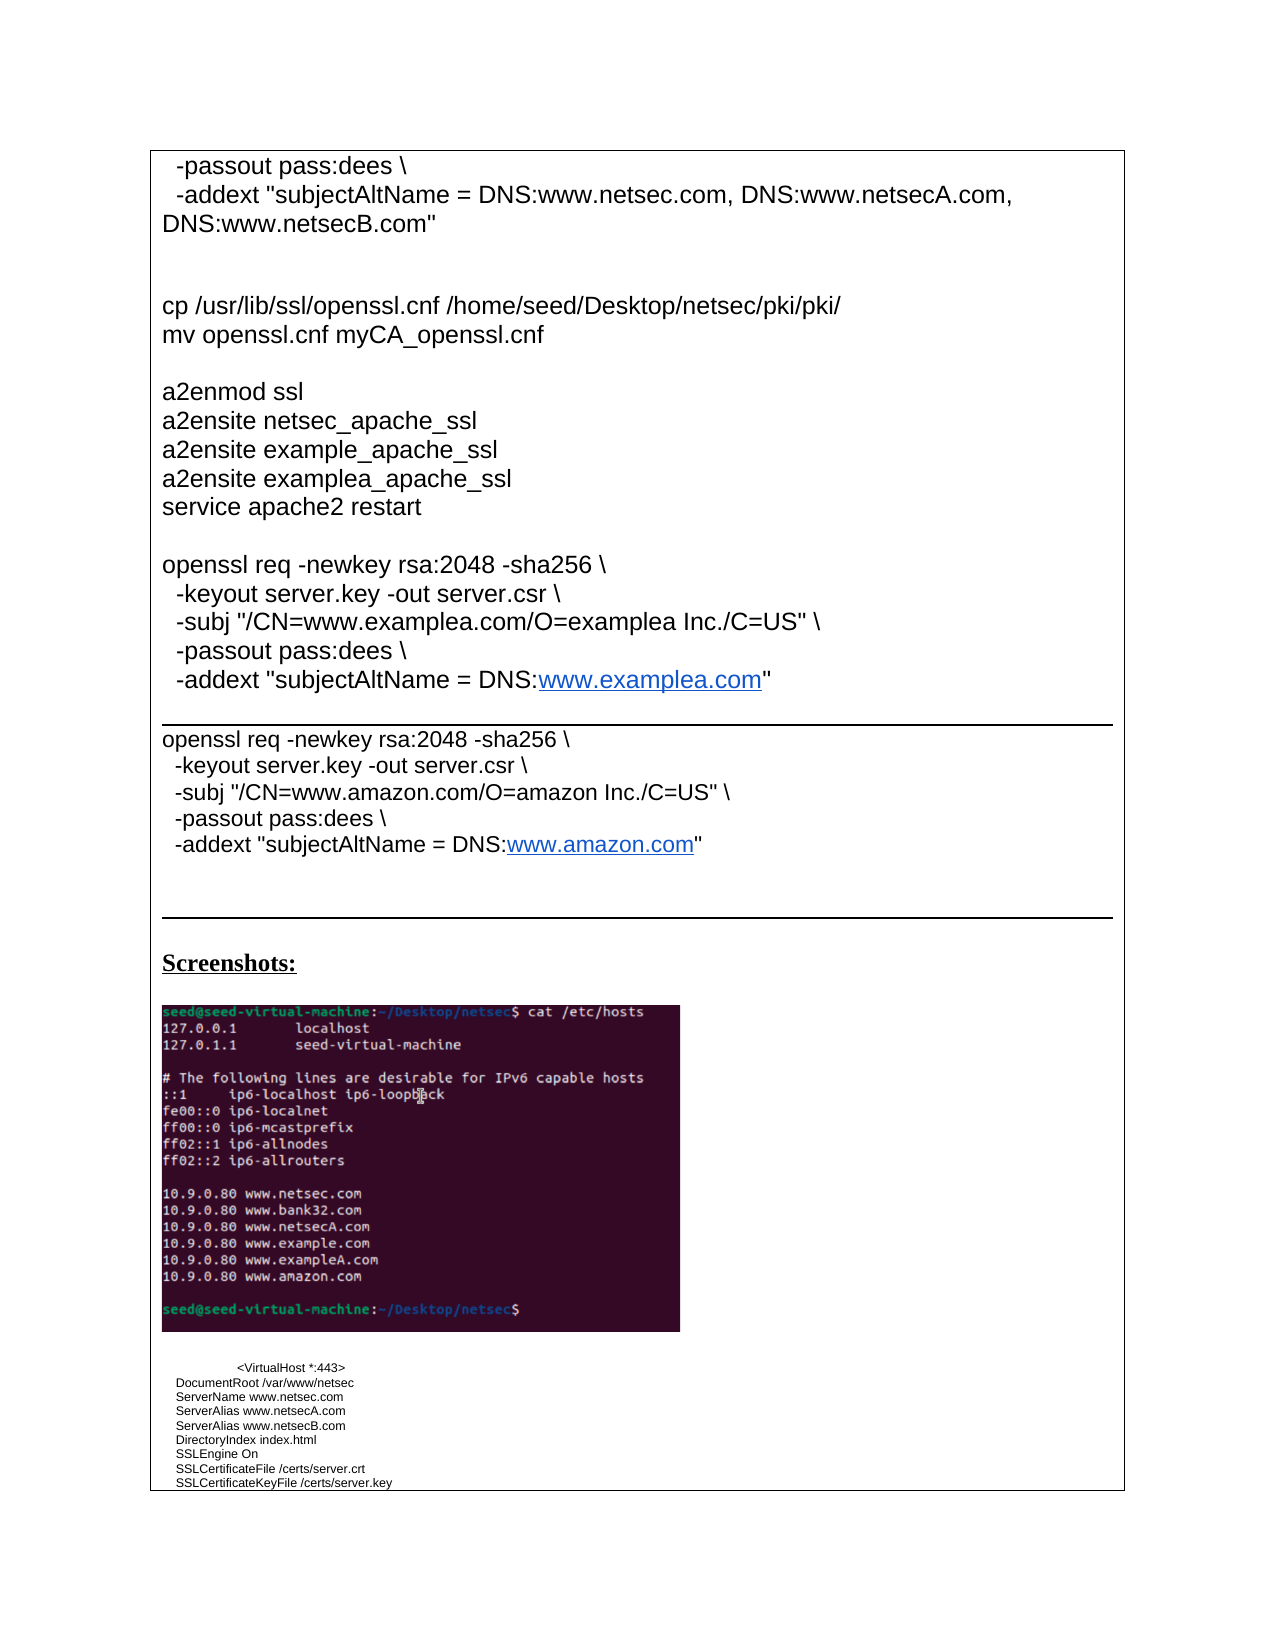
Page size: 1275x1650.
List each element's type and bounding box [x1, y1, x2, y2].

table_header [151, 151, 1124, 1490]
picture [161, 1005, 680, 1332]
